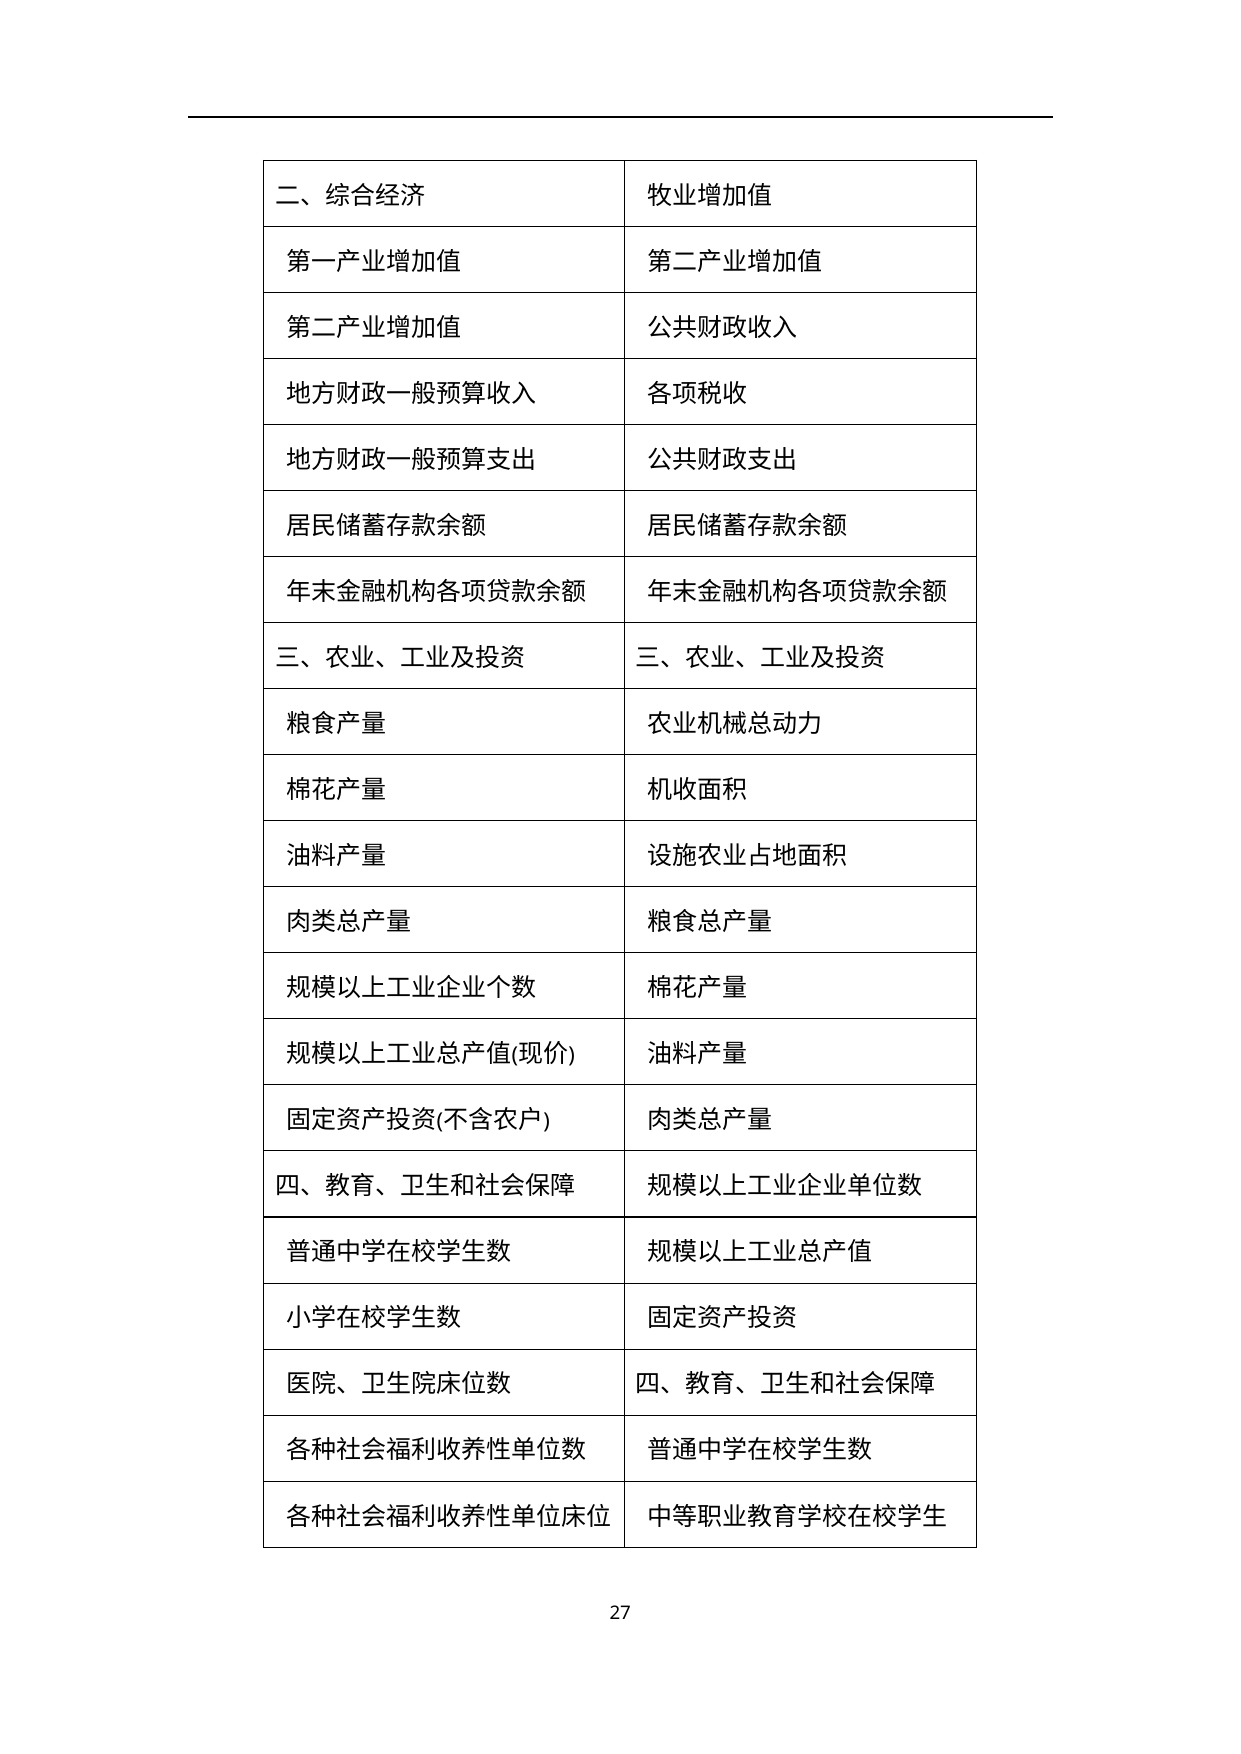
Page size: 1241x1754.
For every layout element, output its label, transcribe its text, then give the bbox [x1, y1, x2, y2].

table_cell 各项税收 [625, 359, 976, 424]
table_cell 四、教育、卫生和社会保障 [625, 1350, 976, 1414]
table_cell 公共财政收入 [625, 293, 976, 358]
table_cell 年末金融机构各项贷款余额 [264, 557, 624, 622]
table_cell 肉类总产量 [625, 1085, 976, 1150]
table_cell 小学在校学生数 [264, 1284, 624, 1348]
table_cell 年末金融机构各项贷款余额 [625, 557, 976, 622]
table_cell 粮食产量 [264, 689, 624, 754]
table_cell 四、教育、卫生和社会保障 [264, 1151, 624, 1216]
table_cell 规模以上工业企业个数 [264, 953, 624, 1018]
table_cell 地方财政一般预算收入 [264, 359, 624, 424]
table_cell 机收面积 [625, 755, 976, 820]
table_cell 油料产量 [625, 1019, 976, 1084]
table_cell 第二产业增加值 [264, 293, 624, 358]
table_cell 设施农业占地面积 [625, 821, 976, 886]
table_cell 三、农业、工业及投资 [264, 623, 624, 688]
table_cell 规模以上工业企业单位数 [625, 1151, 976, 1216]
table_cell 公共财政支出 [625, 425, 976, 490]
table_cell 居民储蓄存款余额 [264, 491, 624, 556]
table_cell 普通中学在校学生数 [625, 1416, 976, 1481]
table_cell 居民储蓄存款余额 [625, 491, 976, 556]
table_cell 三、农业、工业及投资 [625, 623, 976, 688]
table_cell 各种社会福利收养性单位数 [264, 1416, 624, 1481]
table_cell 牧业增加值 [625, 161, 976, 226]
table_cell 固定资产投资 [625, 1284, 976, 1348]
table_cell 地方财政一般预算支出 [264, 425, 624, 490]
table_cell 规模以上工业总产值(现价) [264, 1019, 624, 1084]
table_cell 肉类总产量 [264, 887, 624, 952]
table_cell 普通中学在校学生数 [264, 1218, 624, 1282]
table_cell 棉花产量 [625, 953, 976, 1018]
table_cell 第二产业增加值 [625, 227, 976, 292]
table_cell 固定资产投资(不含农户) [264, 1085, 624, 1150]
table_cell 中等职业教育学校在校学生数 [625, 1482, 976, 1547]
table_cell 农业机械总动力 [625, 689, 976, 754]
table_cell 油料产量 [264, 821, 624, 886]
table_cell 二、综合经济 [264, 161, 624, 226]
table_cell 棉花产量 [264, 755, 624, 820]
table_cell 第一产业增加值 [264, 227, 624, 292]
table_cell 规模以上工业总产值 [625, 1218, 976, 1282]
table_cell 医院、卫生院床位数 [264, 1350, 624, 1414]
table_cell 各种社会福利收养性单位床位数 [264, 1482, 624, 1547]
table_cell 粮食总产量 [625, 887, 976, 952]
